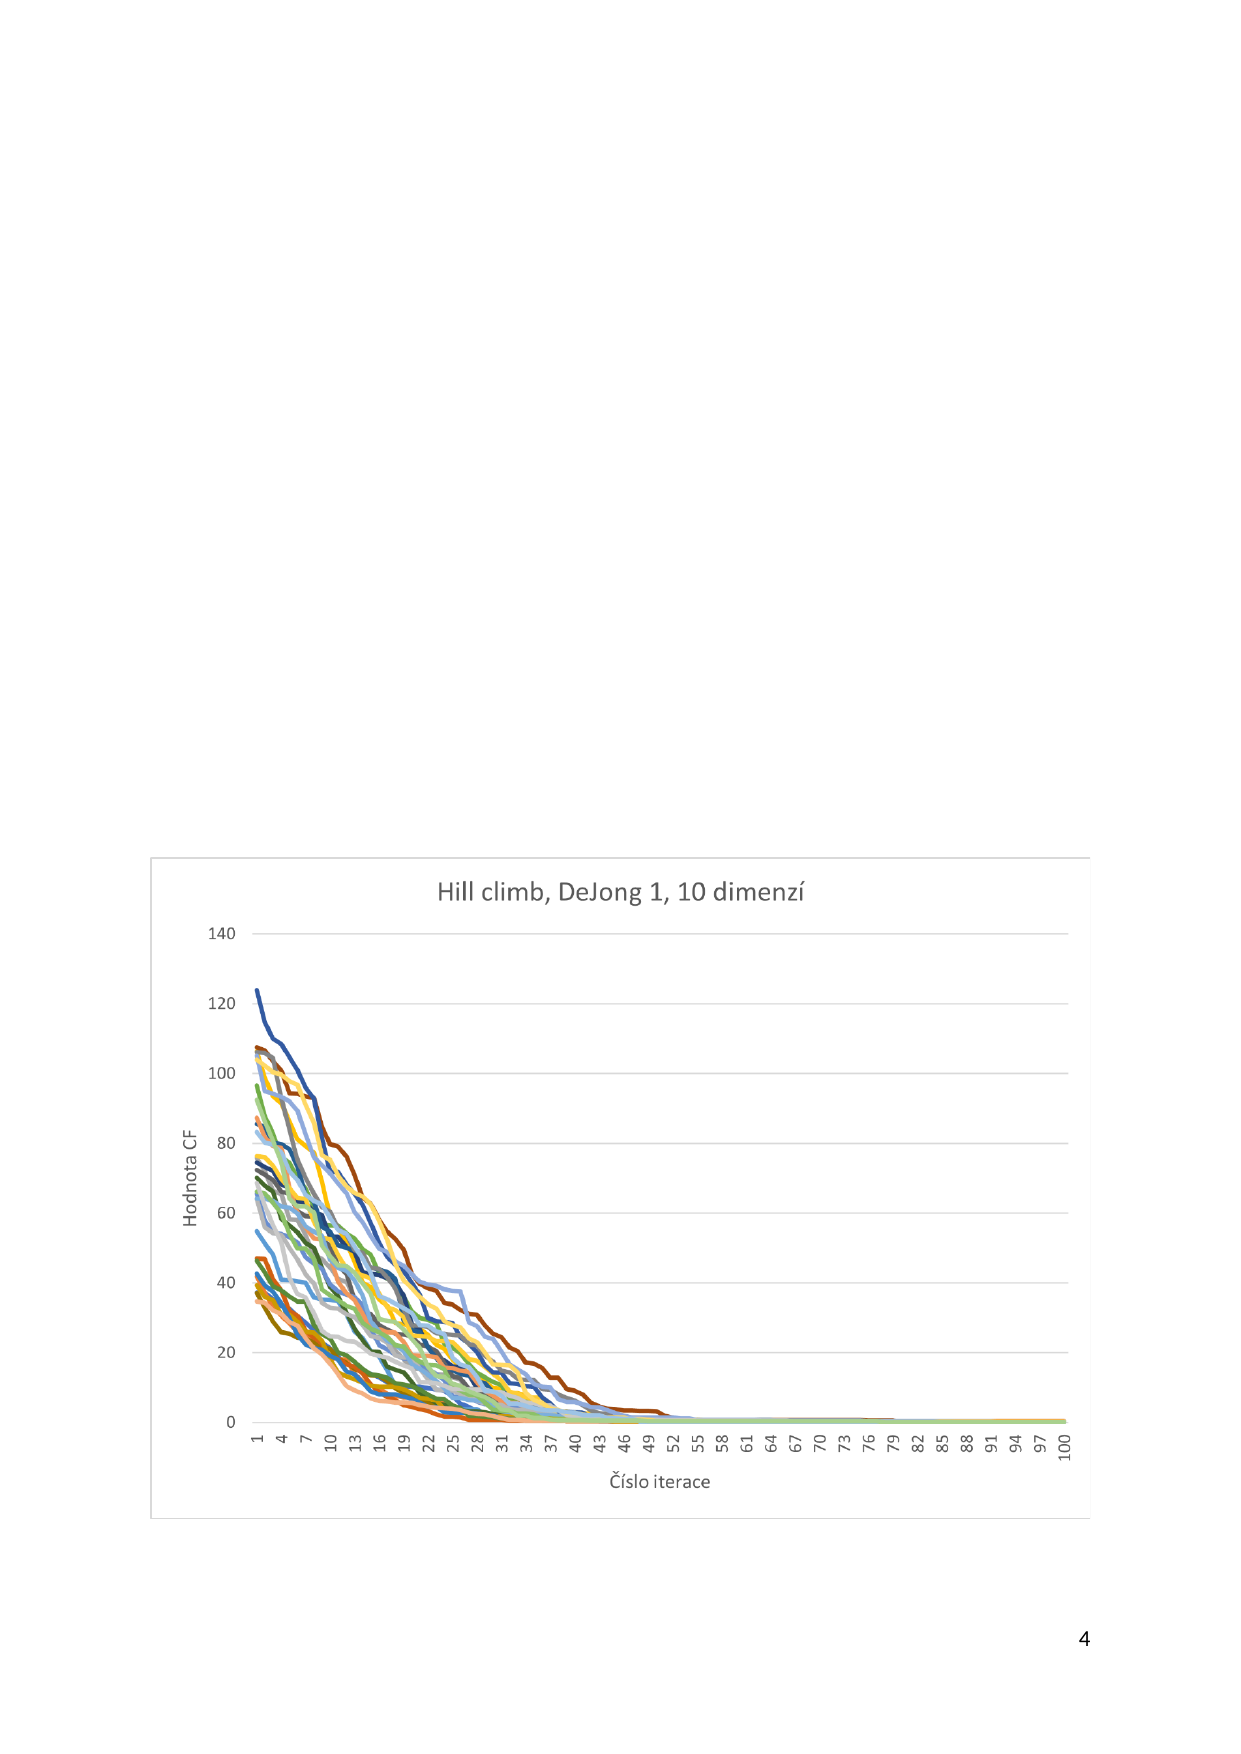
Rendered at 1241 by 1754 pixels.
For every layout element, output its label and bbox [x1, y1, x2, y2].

picture [150, 857, 1091, 1519]
